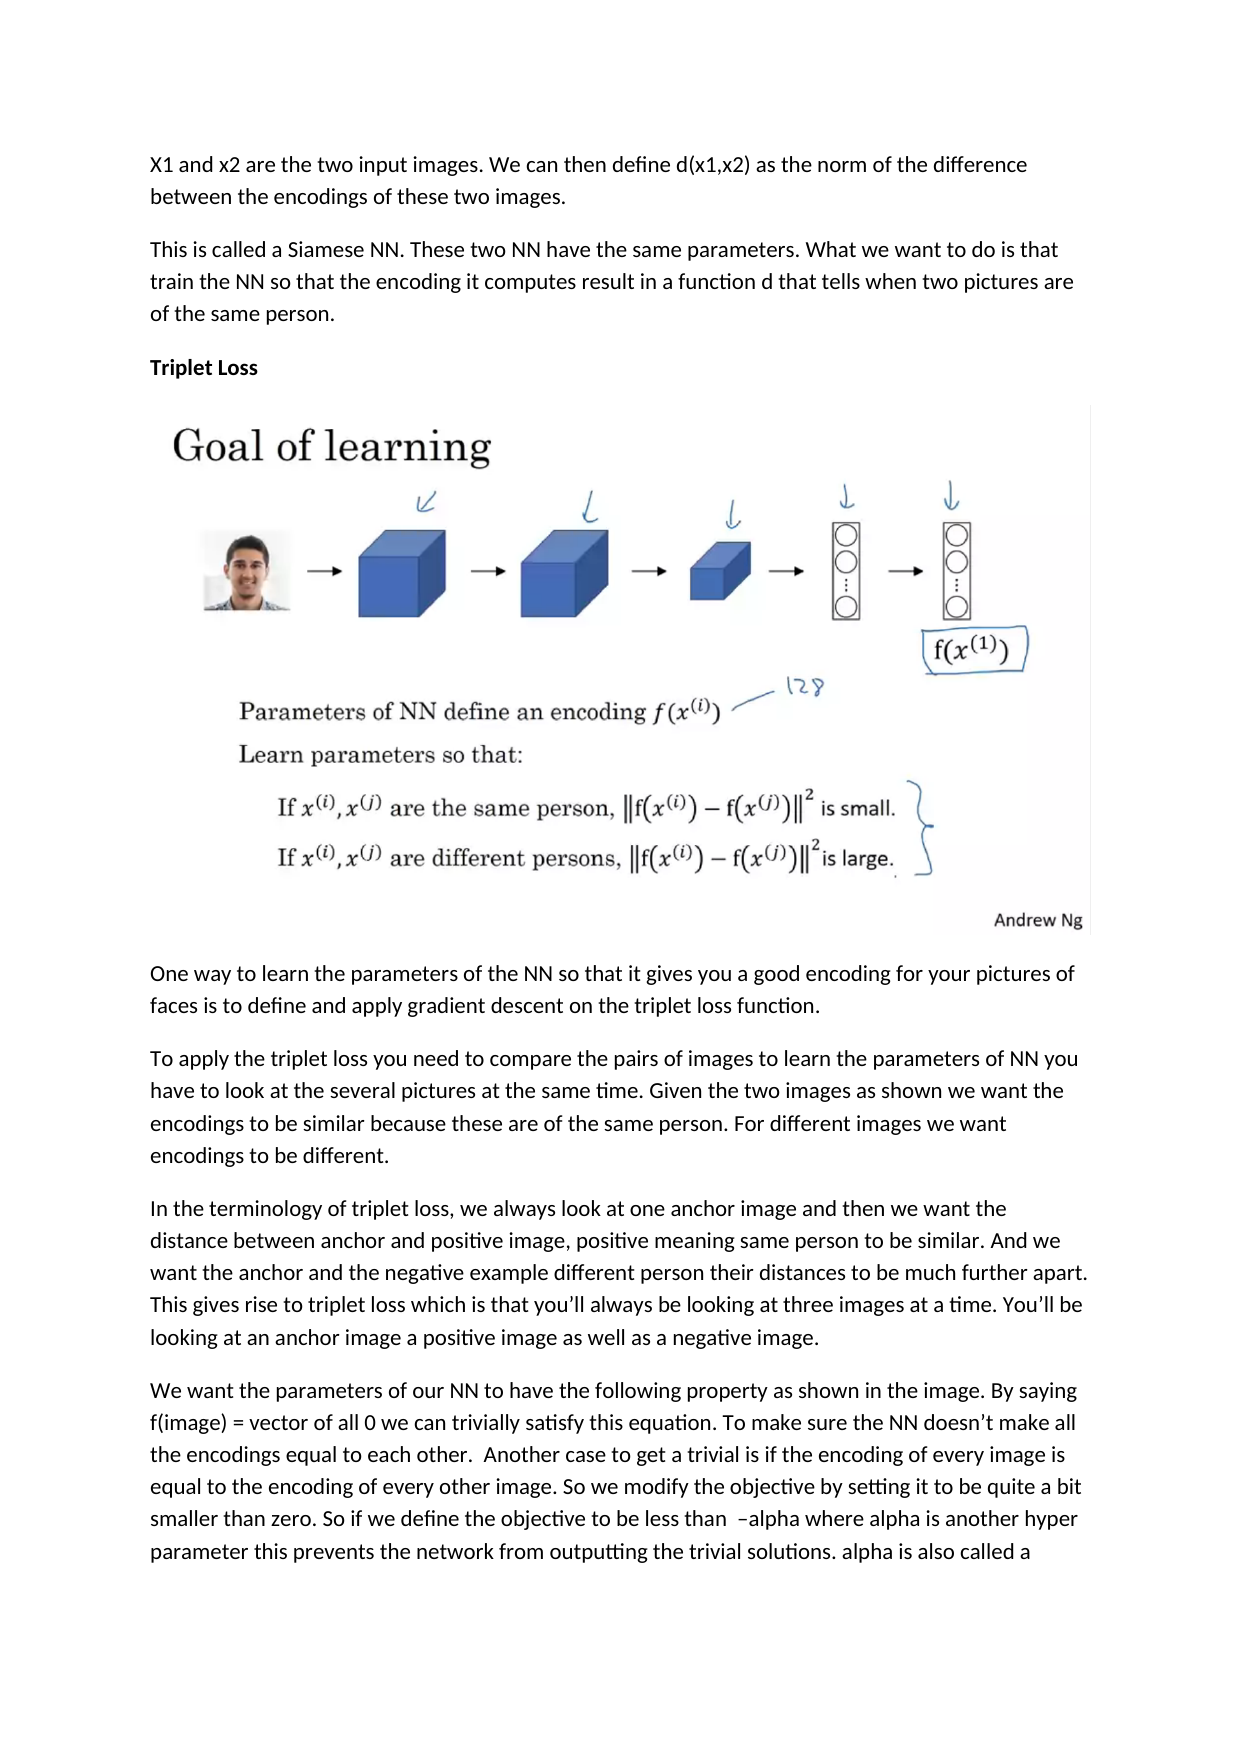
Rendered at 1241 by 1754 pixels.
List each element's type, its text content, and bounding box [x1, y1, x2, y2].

picture [150, 405, 1091, 935]
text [150, 150, 1090, 210]
text One way to learn the parameters of the NN so that it gives you a good encoding for your pictures of faces is to define and apply gradient descent on the triplet loss function. [150, 959, 1090, 1019]
text This is called a Siamese NN. These two NN have the same parameters. What we want to do is that train the NN so that the encoding it computes result in a function d that tells when two pictures are of the same person. [150, 235, 1090, 328]
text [150, 1376, 1090, 1565]
text To apply the triplet loss you need to compare the pairs of images to learn the parameters of NN you have to look at the several pictures at the same time. Given the two images as shown we want the encodings to be similar because these are of the same person. For different images we want encodings to be different. [150, 1044, 1090, 1169]
text Triplet Loss [150, 353, 1090, 381]
text In the terminology of triplet loss, we always look at one anchor image and then we want the distance between anchor and positive image, positive meaning same person to be similar. And we want the anchor and the negative example different person their distances to be much further apart. This gives rise to triplet loss which is that you’ll always be looking at three images at a time. You’ll be looking at an anchor image a positive image as well as a negative image. [150, 1194, 1090, 1351]
